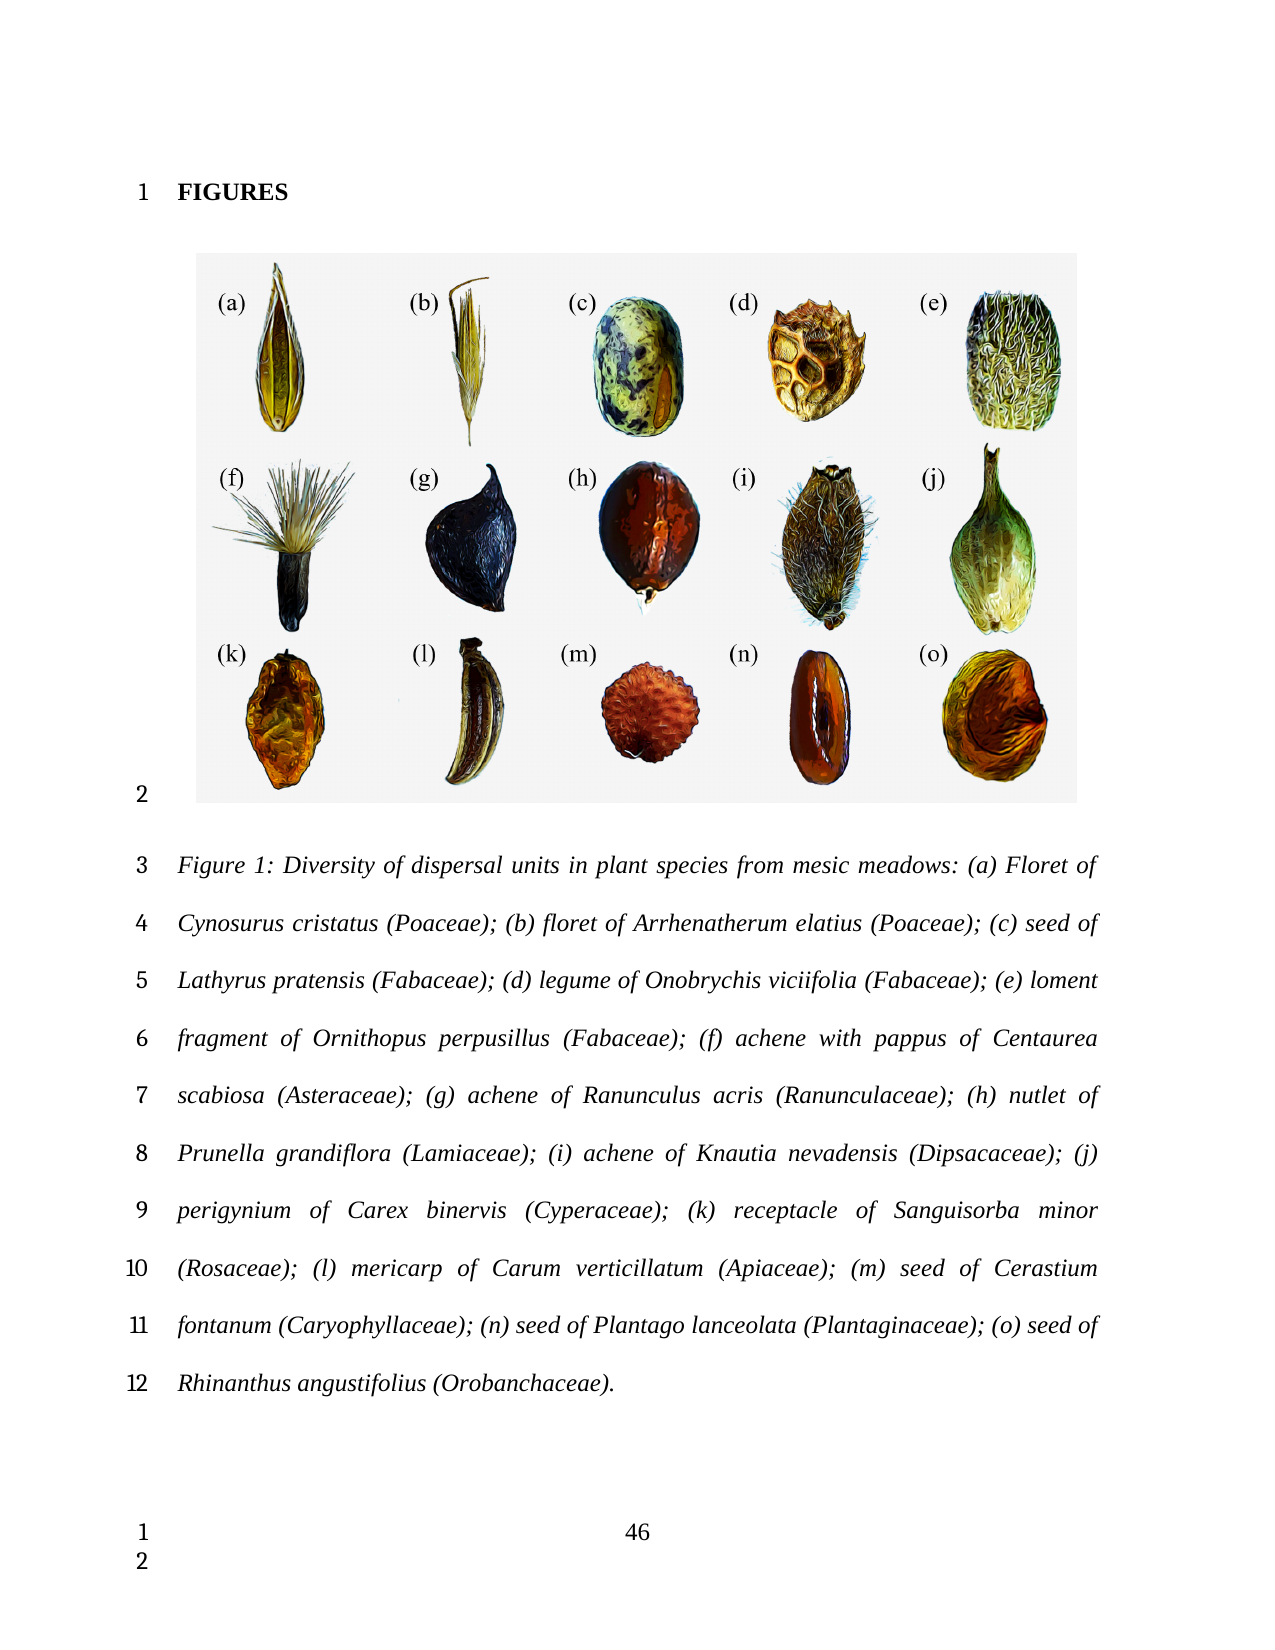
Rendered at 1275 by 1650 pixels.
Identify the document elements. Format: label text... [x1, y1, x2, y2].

text Figure 1: Diversity of dispersal units in plant species from mesic meadows: (a) Floret of Cynosurus cristatus (Poaceae); (b) floret of Arrhenatherum elatius (Poaceae); (c) seed of Lathyrus pratensis (Fabaceae); (d) legume of Onobrychis viciifolia (Fabaceae); (e) loment fragment of Ornithopus perpusillus (Fabaceae); (f) achene with pappus of Centaurea scabiosa (Asteraceae); (g) achene of Ranunculus acris (Ranunculaceae); (h) nutlet of Prunella grandiflora (Lamiaceae); (i) achene of Knautia nevadensis (Dipsacaceae); (j) perigynium of Carex binervis (Cyperaceae); (k) receptacle of Sanguisorba minor (Rosaceae); (l) mericarp of Carum verticillatum (Apiaceae); (m) seed of Cerastium fontanum (Caryophyllaceae); (n) seed of Plantago lanceolata (Plantaginaceae); (o) seed of Rhinanthus angustifolius (Orobanchaceae). [177, 850, 1098, 1397]
picture [196, 253, 1077, 803]
subtitle FIGURES [177, 177, 1098, 206]
